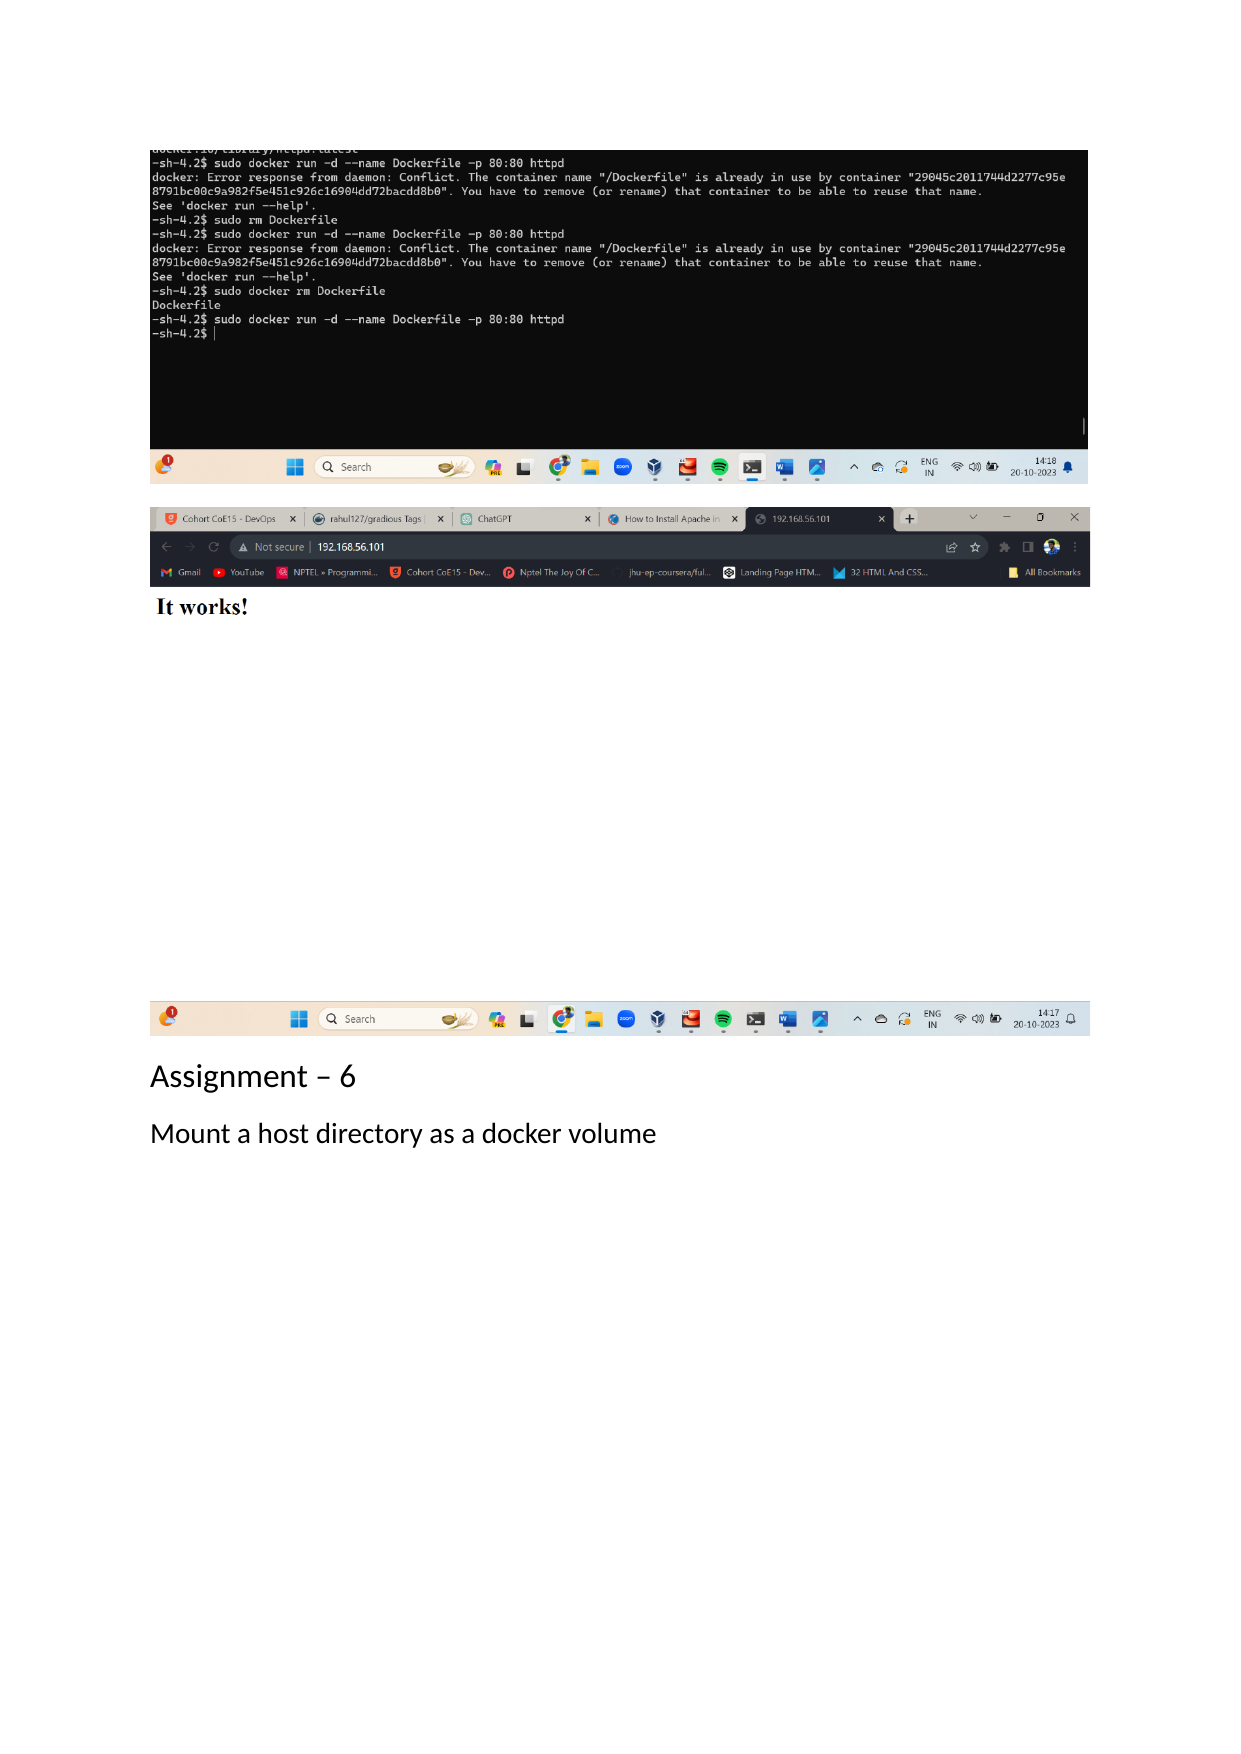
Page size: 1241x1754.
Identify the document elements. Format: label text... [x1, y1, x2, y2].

text Assignment – 6 [150, 1055, 1090, 1096]
text Mount a host directory as a docker volume [150, 1115, 1090, 1151]
picture [150, 150, 1087, 484]
picture [150, 507, 1091, 1036]
